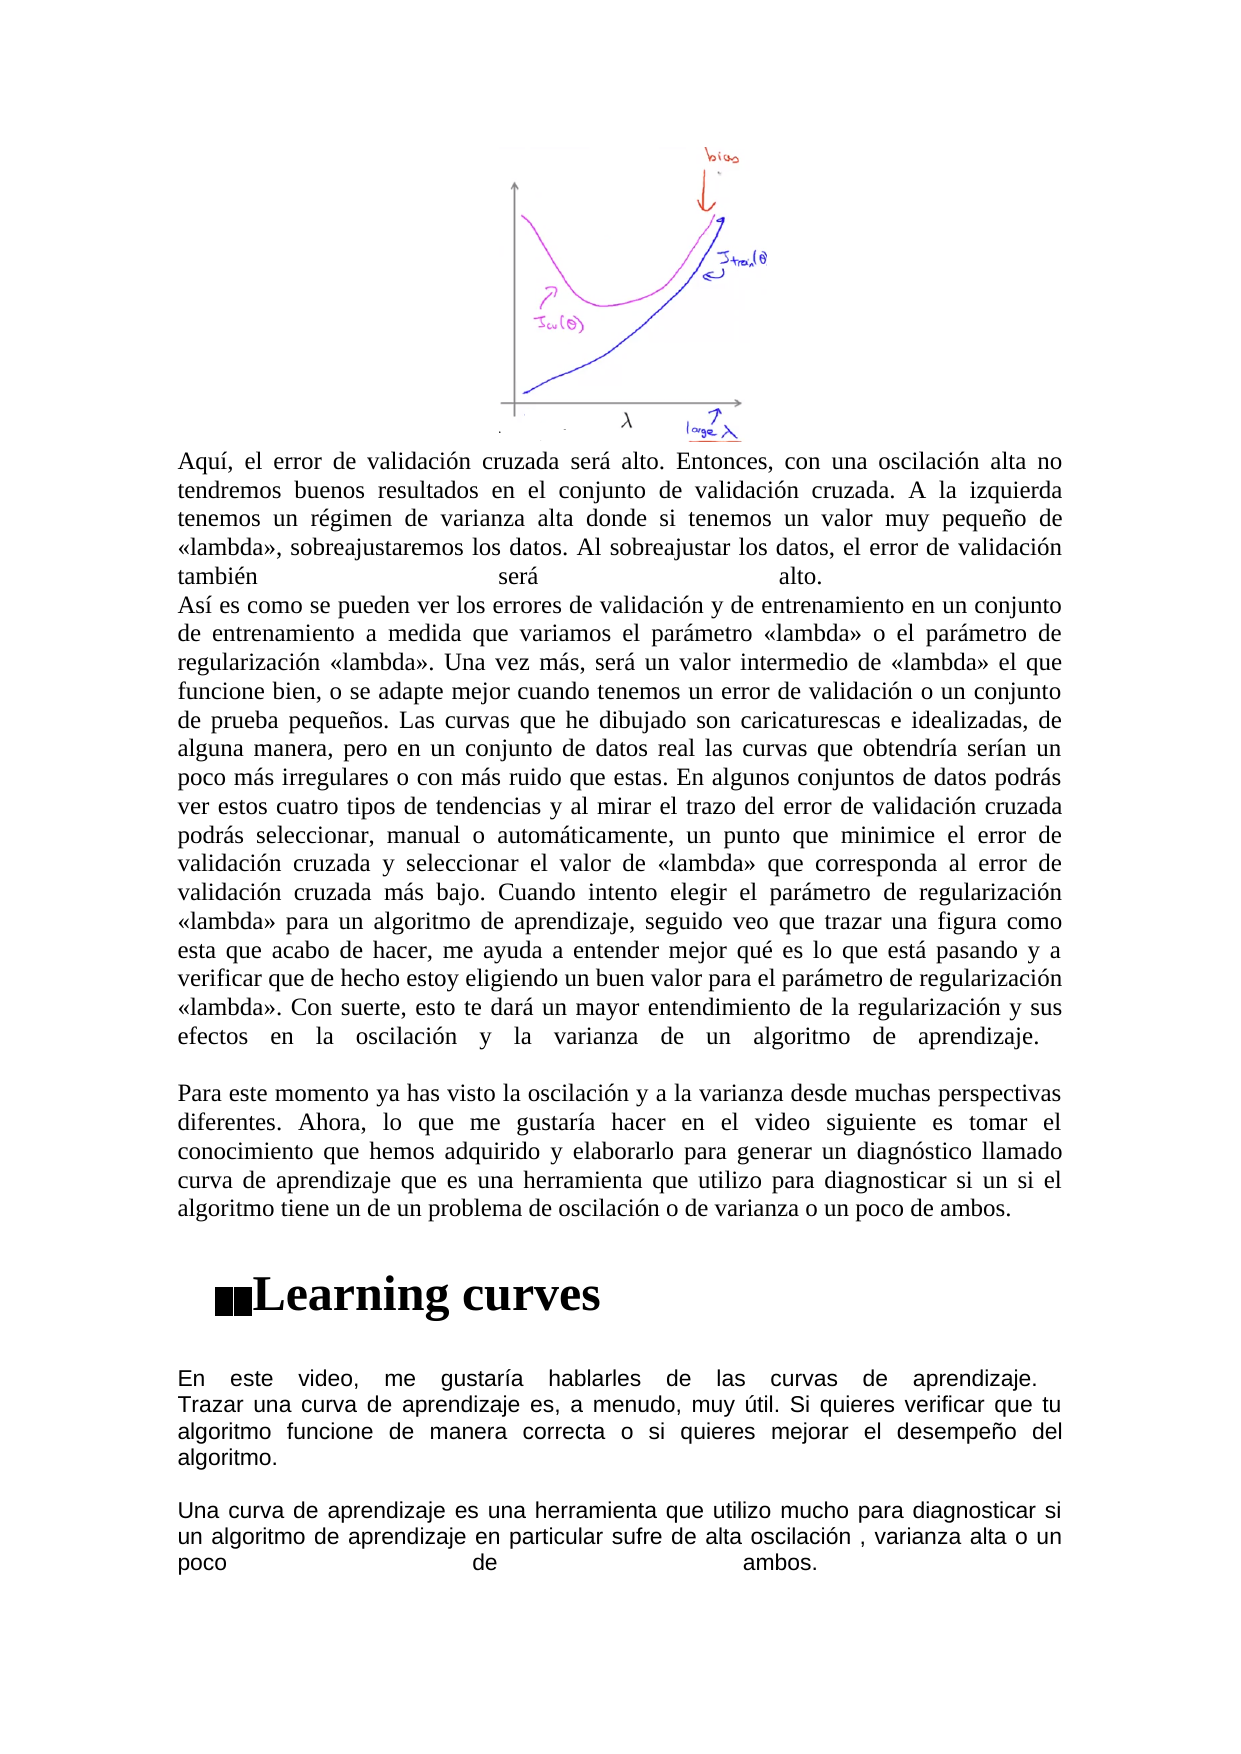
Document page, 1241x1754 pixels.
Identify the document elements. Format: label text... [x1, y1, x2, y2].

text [177, 1338, 1063, 1602]
subtitle Learning curves [215, 1264, 1063, 1321]
text Aquí, el error de validación cruzada será alto. Entonces, con una oscilación alta no tendremos buenos resultados en el conjunto de validación cruzada. A la izquierda tenemos un régimen de varianza alta donde si tenemos un valor muy pequeño de «lambda», sobreajustaremos los datos. Al sobreajustar los datos, el error de validación también será alto. Así es como se pueden ver los errores de validación y de entrenamiento en un conjunto de entrenamiento a medida que variamos el parámetro «lambda» o el parámetro de regularización «lambda». Una vez más, será un valor intermedio de «lambda» el que funcione bien, o se adapte mejor cuando tenemos un error de validación o un conjunto de prueba pequeños. Las curvas que he dibujado son caricaturescas e idealizadas, de alguna manera, pero en un conjunto de datos real las curvas que obtendría serían un poco más irregulares o con más ruido que estas. En algunos conjuntos de datos podrás ver estos cuatro tipos de tendencias y al mirar el trazo del error de validación cruzada podrás seleccionar, manual o automáticamente, un punto que minimice el error de validación cruzada y seleccionar el valor de «lambda» que corresponda al error de validación cruzada más bajo. Cuando intento elegir el parámetro de regularización «lambda» para un algoritmo de aprendizaje, seguido veo que trazar una figura como esta que acabo de hacer, me ayuda a entender mejor qué es lo que está pasando y a verificar que de hecho estoy eligiendo un buen valor para el parámetro de regularización «lambda». Con suerte, esto te dará un mayor entendimiento de la regularización y sus efectos en la oscilación y la varianza de un algoritmo de aprendizaje. Para este momento ya has visto la oscilación y a la varianza desde muchas perspectivas diferentes. Ahora, lo que me gustaría hacer en el video siguiente es tomar el conocimiento que hemos adquirido y elaborarlo para generar un diagnóstico llamado curva de aprendizaje que es una herramienta que utilizo para diagnosticar si un si el algoritmo tiene un de un problema de oscilación o de varianza o un poco de ambos. [177, 446, 1063, 1222]
picture [473, 147, 767, 446]
